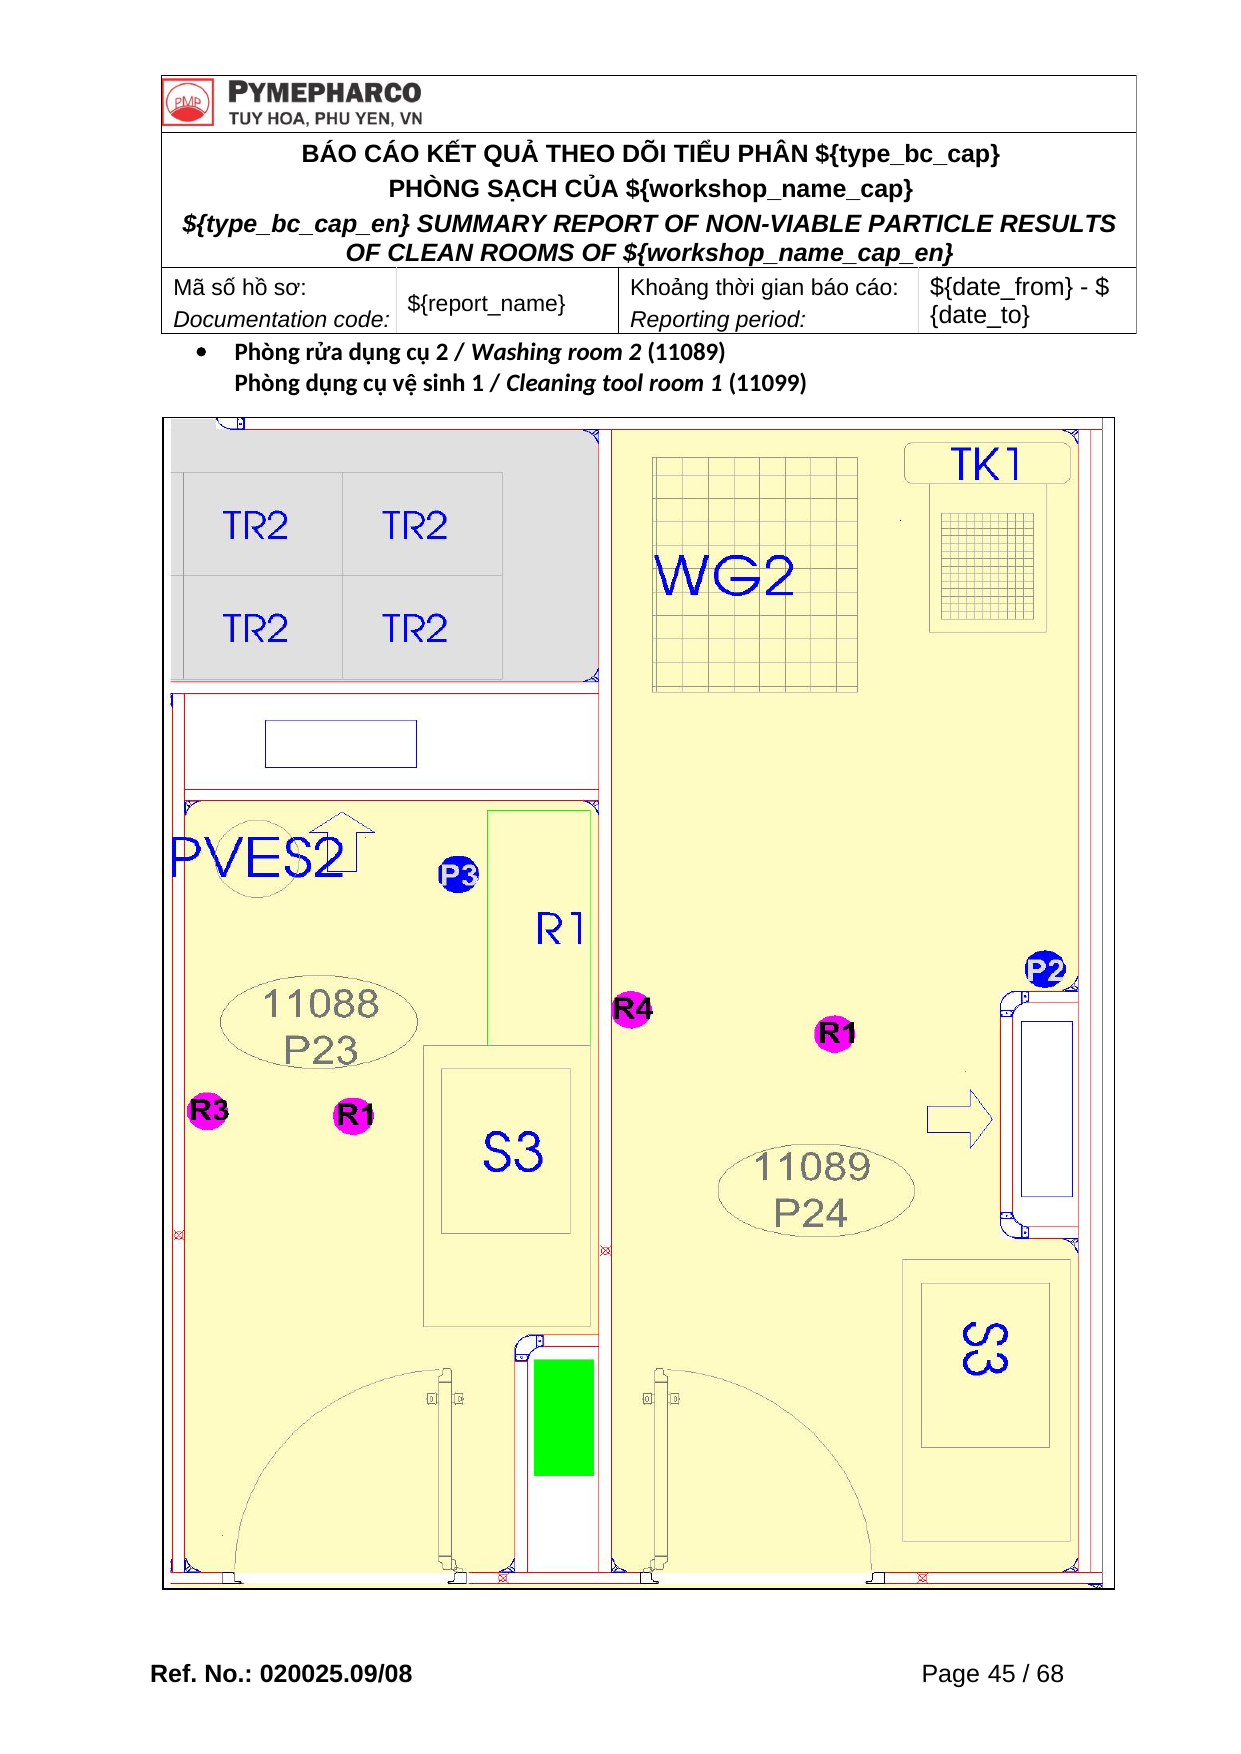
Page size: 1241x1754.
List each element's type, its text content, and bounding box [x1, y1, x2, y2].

list Phòng rửa dụng cụ 2 / Washing room 2 (11089) [197, 336, 1128, 367]
text Phòng dụng cụ vệ sinh 1 / Cleaning tool room 1 (11099) [234, 367, 1128, 397]
picture [164, 418, 1114, 1588]
picture [162, 78, 422, 127]
